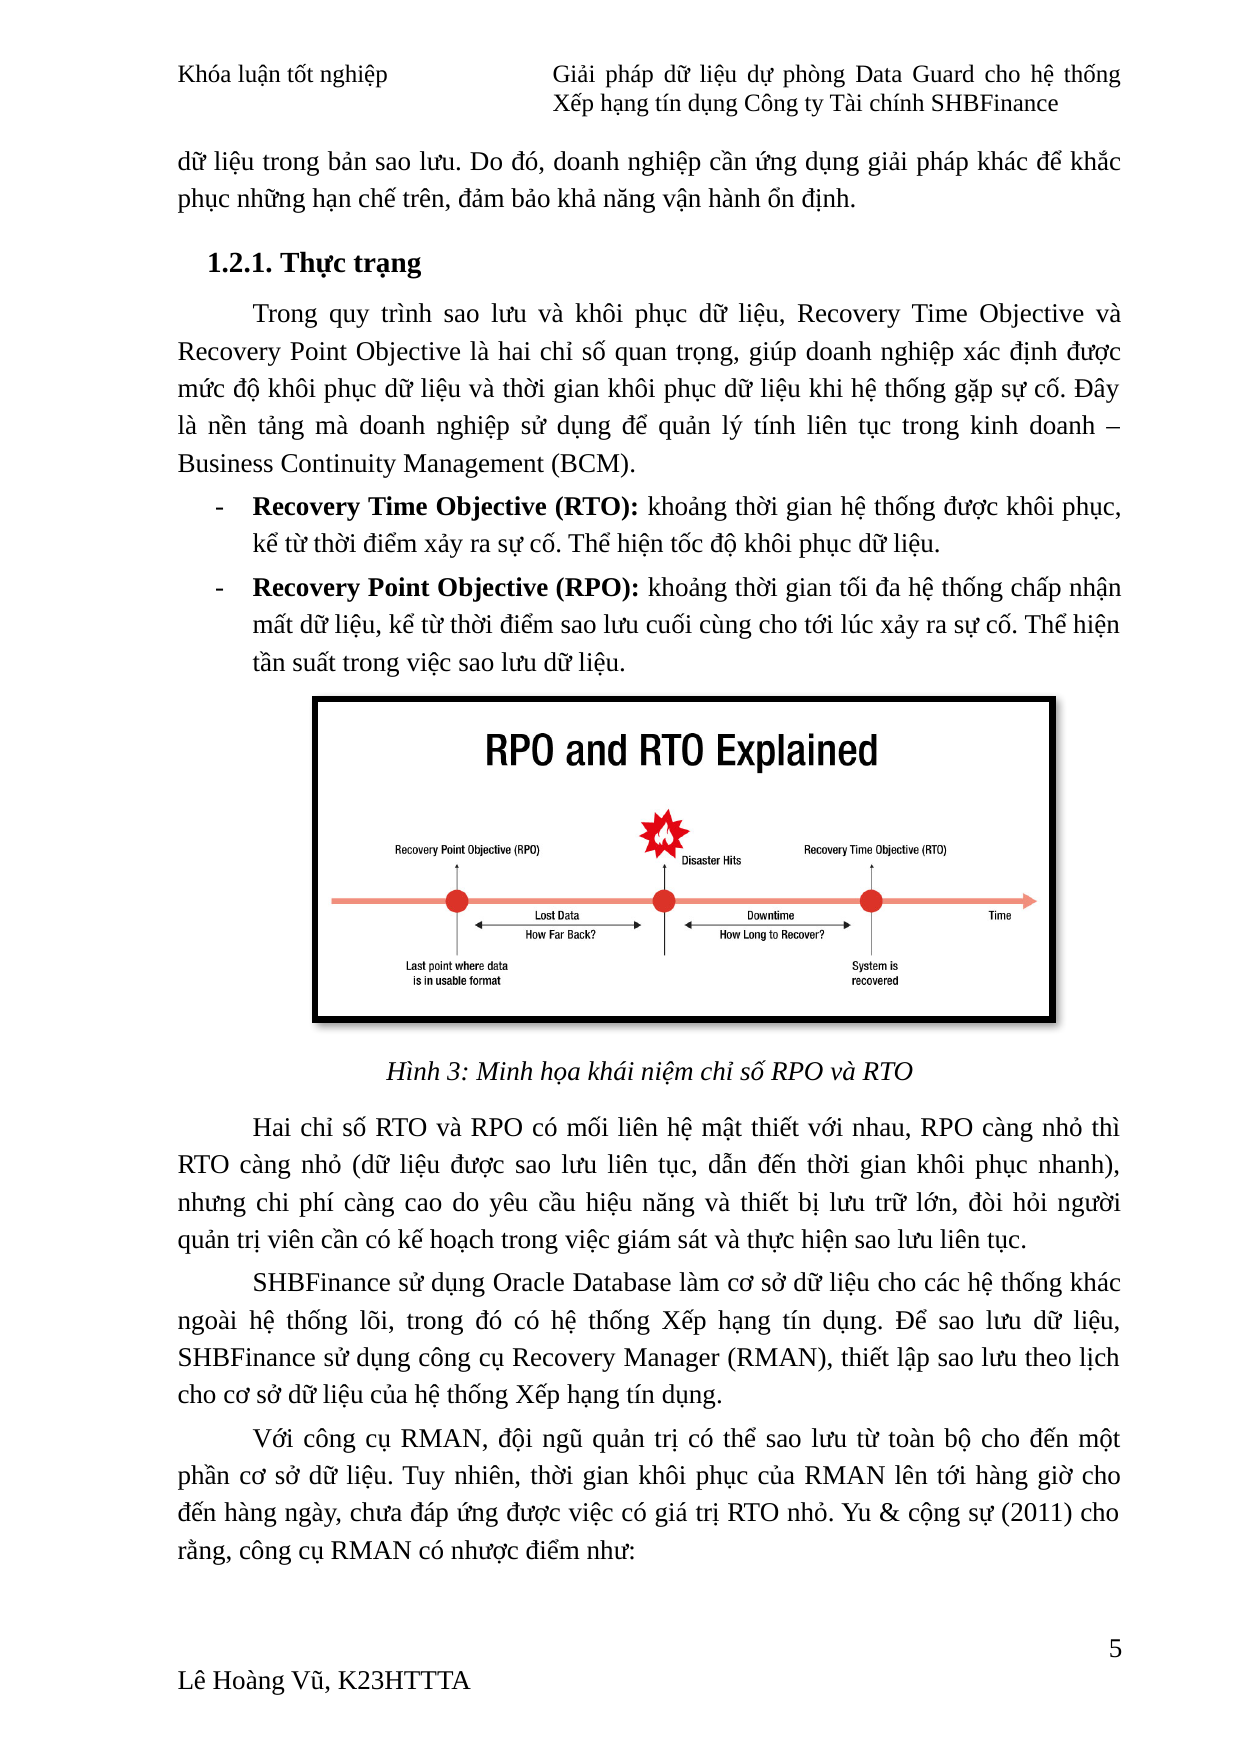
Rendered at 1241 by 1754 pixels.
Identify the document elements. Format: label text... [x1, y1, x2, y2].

text Hai chỉ số RTO và RPO có mối liên hệ mật thiết với nhau, RPO càng nhỏ thì RTO càng nhỏ (dữ liệu được sao lưu liên tục, dẫn đến thời gian khôi phục nhanh), nhưng chi phí càng cao do yêu cầu hiệu năng và thiết bị lưu trữ lớn, đòi hỏi người quản trị viên cần có kế hoạch trong việc giám sát và thực hiện sao lưu liên tục. [177, 1111, 1122, 1254]
text SHBFinance sử dụng Oracle Database làm cơ sở dữ liệu cho các hệ thống khác ngoài hệ thống lõi, trong đó có hệ thống Xếp hạng tín dụng. Để sao lưu dữ liệu, SHBFinance sử dụng công cụ Recovery Manager (RMAN), thiết lập sao lưu theo lịch cho cơ sở dữ liệu của hệ thống Xếp hạng tín dụng. [177, 1267, 1122, 1409]
list Recovery Point Objective (RPO): khoảng thời gian tối đa hệ thống chấp nhận mất dữ liệu, kể từ thời điểm sao lưu cuối cùng cho tới lúc xảy ra sự cố. Thể hiện tần suất trong việc sao lưu dữ liệu. [215, 571, 1122, 677]
text Hình 3: Minh họa khái niệm chỉ số RPO và RTO [177, 1055, 1122, 1086]
picture [318, 702, 1049, 1016]
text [177, 145, 1122, 214]
text Với công cụ RMAN, đội ngũ quản trị có thể sao lưu từ toàn bộ cho đến một phần cơ sở dữ liệu. Tuy nhiên, thời gian khôi phục của RMAN lên tới hàng giờ cho đến hàng ngày, chưa đáp ứng được việc có giá trị RTO nhỏ. Yu & cộng sự (2011) cho rằng, công cụ RMAN có nhược điểm như: [177, 1422, 1122, 1565]
text Trong quy trình sao lưu và khôi phục dữ liệu, Recovery Time Objective và Recovery Point Objective là hai chỉ số quan trọng, giúp doanh nghiệp xác định được mức độ khôi phục dữ liệu và thời gian khôi phục dữ liệu khi hệ thống gặp sự cố. Đây là nền tảng mà doanh nghiệp sử dụng để quản lý tính liên tục trong kinh doanh – Business Continuity Management (BCM). [177, 298, 1122, 478]
text Thực trạng [177, 245, 1122, 278]
list Recovery Time Objective (RTO): khoảng thời gian hệ thống được khôi phục, kể từ thời điểm xảy ra sự cố. Thể hiện tốc độ khôi phục dữ liệu. [215, 490, 1122, 559]
